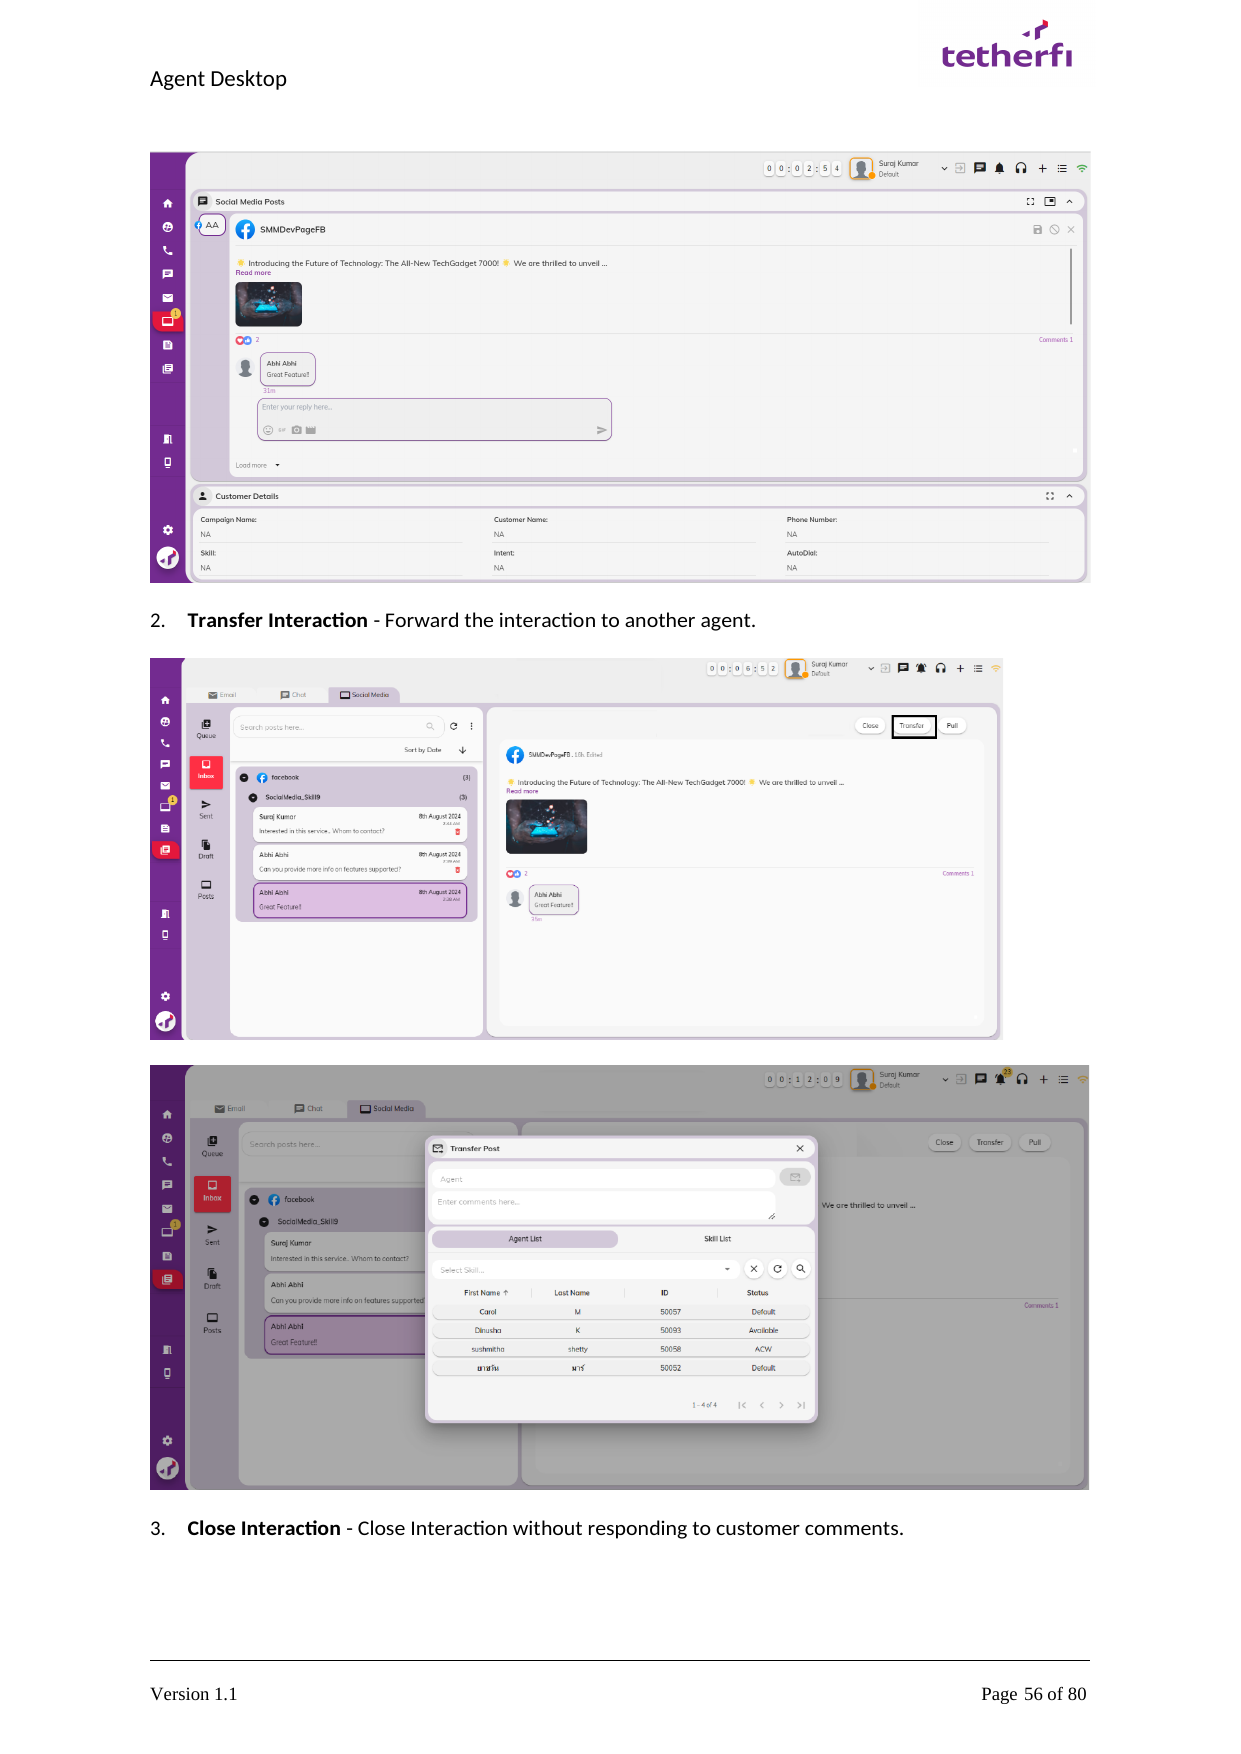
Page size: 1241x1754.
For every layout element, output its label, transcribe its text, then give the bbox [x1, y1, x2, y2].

list Close Interaction - Close Interaction without responding to customer comments. [150, 1515, 1090, 1540]
picture [150, 150, 1091, 583]
picture [150, 658, 1004, 1040]
picture [150, 1065, 1090, 1490]
picture [918, 0, 1096, 87]
list Transfer Interaction - Forward the interaction to another agent. [150, 608, 1090, 633]
